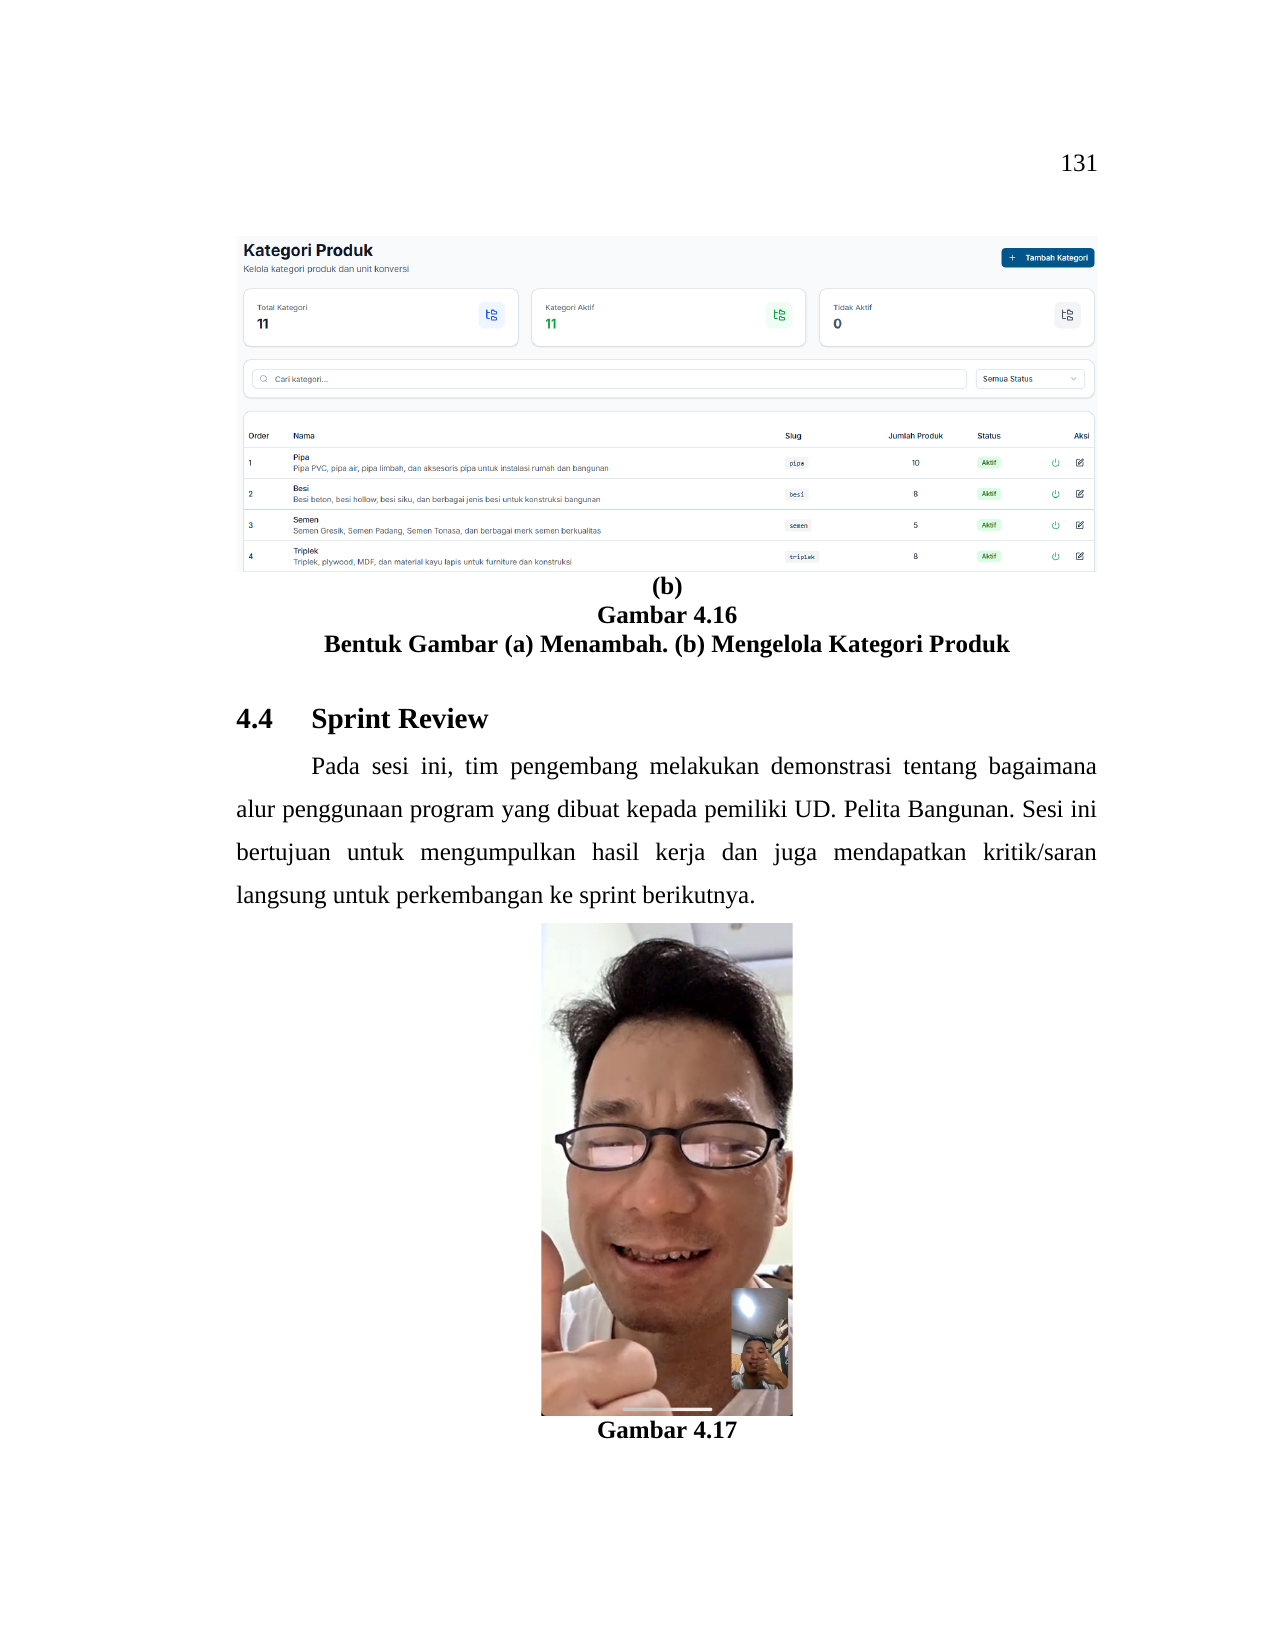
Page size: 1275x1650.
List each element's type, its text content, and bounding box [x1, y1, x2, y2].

picture [541, 923, 793, 1416]
text 4.4 Sprint Review [236, 701, 1098, 734]
picture [236, 236, 1098, 572]
text Bentuk Gambar (a) Menambah. (b) Mengelola Kategori Produk [236, 629, 1098, 658]
text (b) [236, 572, 1098, 600]
text Pada sesi ini, tim pengembang melakukan demonstrasi tentang bagaimana alur penggunaan program yang dibuat kepada pemiliki UD. Pelita Bangunan. Sesi ini bertujuan untuk mengumpulkan hasil kerja dan juga mendapatkan kritik/saran langsung untuk perkembangan ke sprint berikutnya. [236, 751, 1098, 909]
text Gambar 4.17 [236, 1415, 1098, 1444]
text Gambar 4.16 [236, 600, 1098, 629]
